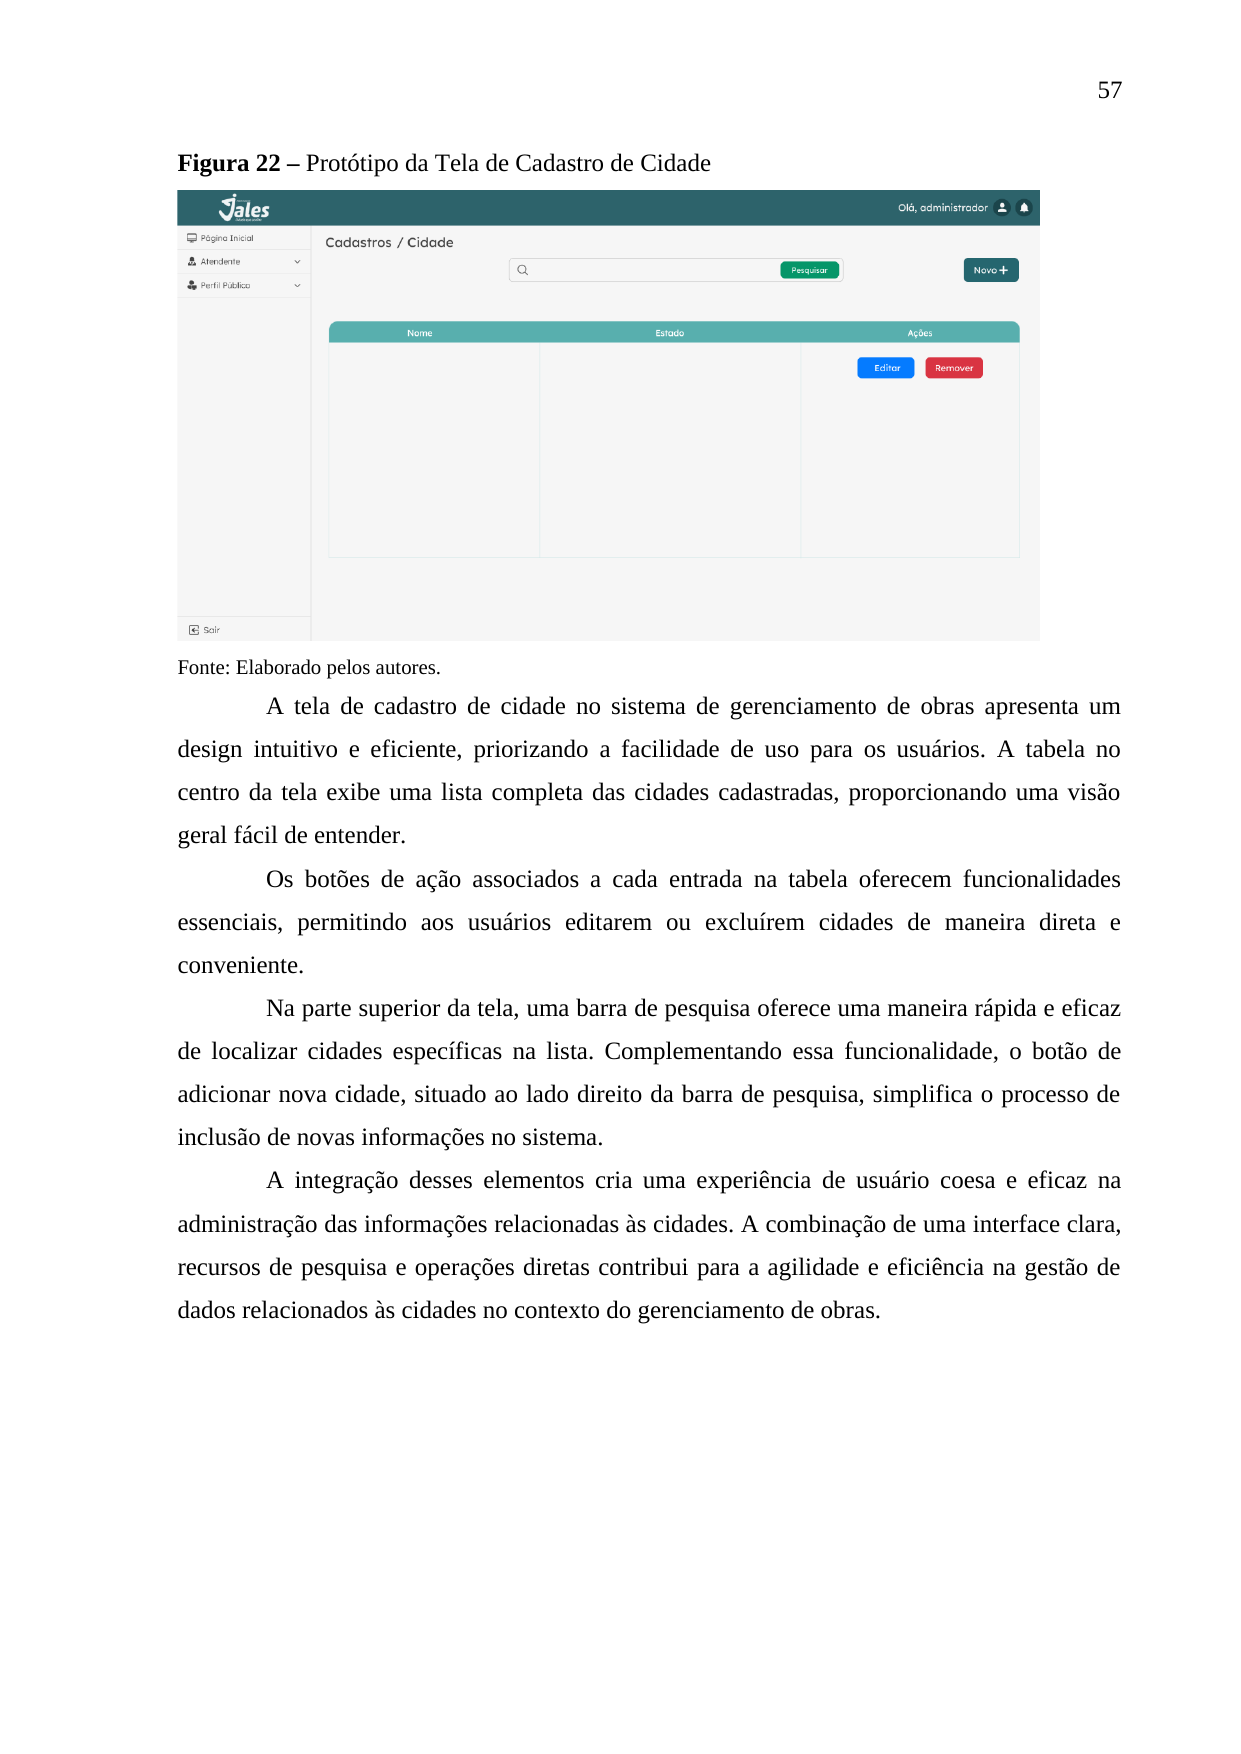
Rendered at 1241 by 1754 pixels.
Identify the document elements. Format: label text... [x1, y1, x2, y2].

text Na parte superior da tela, uma barra de pesquisa oferece uma maneira rápida e eficaz de localizar cidades específicas na lista. Complementando essa funcionalidade, o botão de adicionar nova cidade, situado ao lado direito da barra de pesquisa, simplifica o processo de inclusão de novas informações no sistema. [177, 993, 1122, 1151]
text A tela de cadastro de cidade no sistema de gerenciamento de obras apresenta um design intuitivo e eficiente, priorizando a facilidade de uso para os usuários. A tabela no centro da tela exibe uma lista completa das cidades cadastradas, proporcionando uma visão geral fácil de entender. [177, 691, 1122, 849]
picture [177, 190, 1040, 641]
text A integração desses elementos cria uma experiência de usuário coesa e eficaz na administração das informações relacionadas às cidades. A combinação de uma interface clara, recursos de pesquisa e operações diretas contribui para a agilidade e eficiência na gestão de dados relacionados às cidades no contexto do gerenciamento de obras. [177, 1166, 1122, 1324]
text Os botões de ação associados a cada entrada na tabela oferecem funcionalidades essenciais, permitindo aos usuários editarem ou excluírem cidades de maneira direta e conveniente. [177, 864, 1122, 979]
text Fonte: Elaborado pelos autores. [177, 655, 1122, 679]
